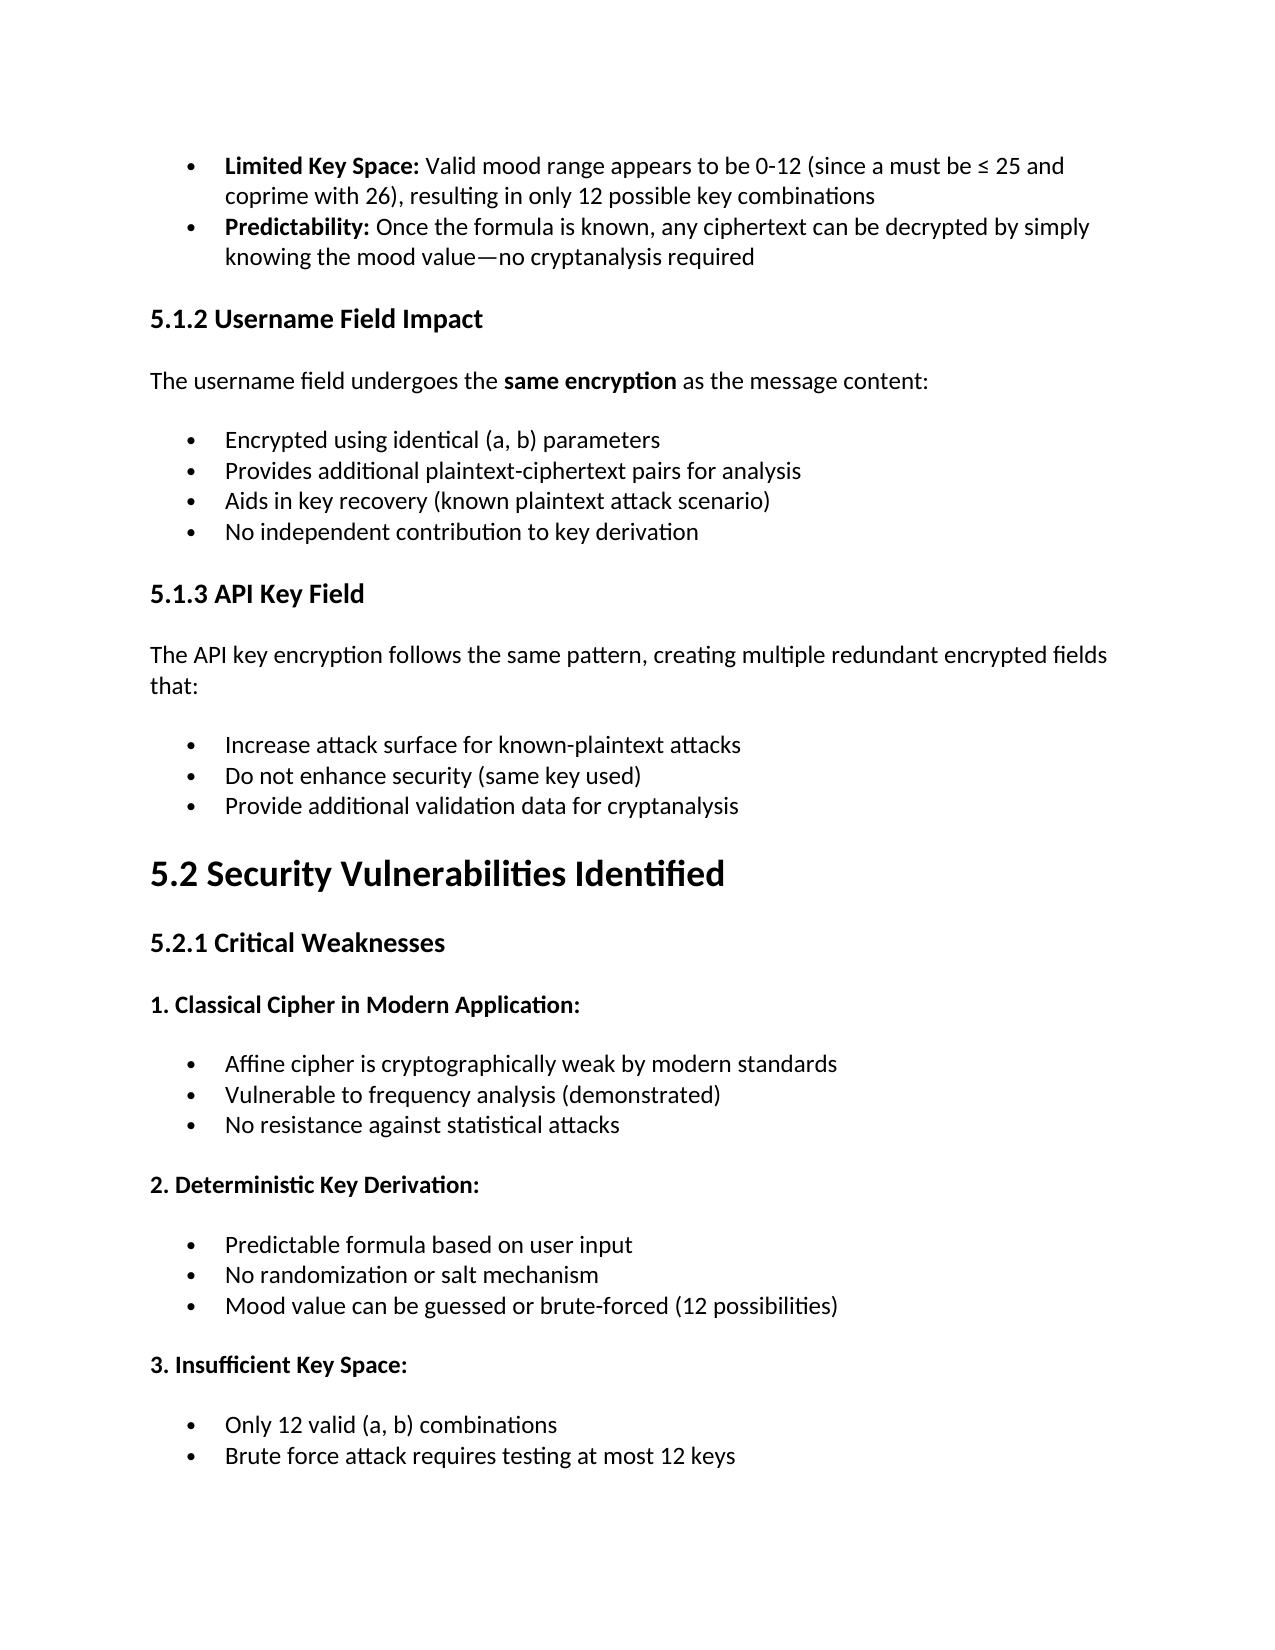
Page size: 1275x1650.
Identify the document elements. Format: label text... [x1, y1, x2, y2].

list Brute force attack requires testing at most 12 keys [187, 1440, 1125, 1470]
list Aids in key recovery (known plaintext attack scenario) [187, 486, 1125, 516]
list Mood value can be guessed or brute-forced (12 possibilities) [187, 1290, 1125, 1320]
text 5.2.1 Critical Weaknesses [150, 925, 1125, 959]
text 1. Classical Cipher in Modern Application: [150, 989, 1125, 1019]
list Provides additional plaintext-ciphertext pairs for analysis [187, 455, 1125, 486]
list Only 12 valid (a, b) combinations [187, 1409, 1125, 1440]
text The API key encryption follows the same pattern, creating multiple redundant encrypted fields that: [150, 639, 1125, 700]
list No independent contribution to key derivation [187, 516, 1125, 547]
text 5.1.2 Username Field Impact [150, 301, 1125, 336]
list Do not enhance security (same key used) [187, 760, 1125, 791]
text 2. Deterministic Key Derivation: [150, 1169, 1125, 1200]
list Increase attack surface for known-plaintext attacks [187, 729, 1125, 760]
text 3. Insufficient Key Space: [150, 1349, 1125, 1380]
list Vulnerable to frequency analysis (demonstrated) [187, 1079, 1125, 1109]
list Predictable formula based on user input [187, 1229, 1125, 1259]
list Affine cipher is cryptographically weak by modern standards [187, 1048, 1125, 1079]
list Predictability: Once the formula is known, any ciphertext can be decrypted by simply knowing the mood value—no cryptanalysis required [187, 211, 1125, 272]
list No resistance against statistical attacks [187, 1109, 1125, 1140]
text 5.2 Security Vulnerabilities Identified [150, 850, 1125, 896]
list Provide additional validation data for cryptanalysis [187, 791, 1125, 821]
list No randomization or salt mechanism [187, 1259, 1125, 1290]
text 5.1.3 API Key Field [150, 576, 1125, 610]
list Limited Key Space: Valid mood range appears to be 0-12 (since a must be ≤ 25 and coprime with 26), resulting in only 12 possible key combinations [187, 150, 1125, 211]
list Encrypted using identical (a, b) parameters [187, 424, 1125, 455]
text The username field undergoes the same encryption as the message content: [150, 365, 1125, 395]
